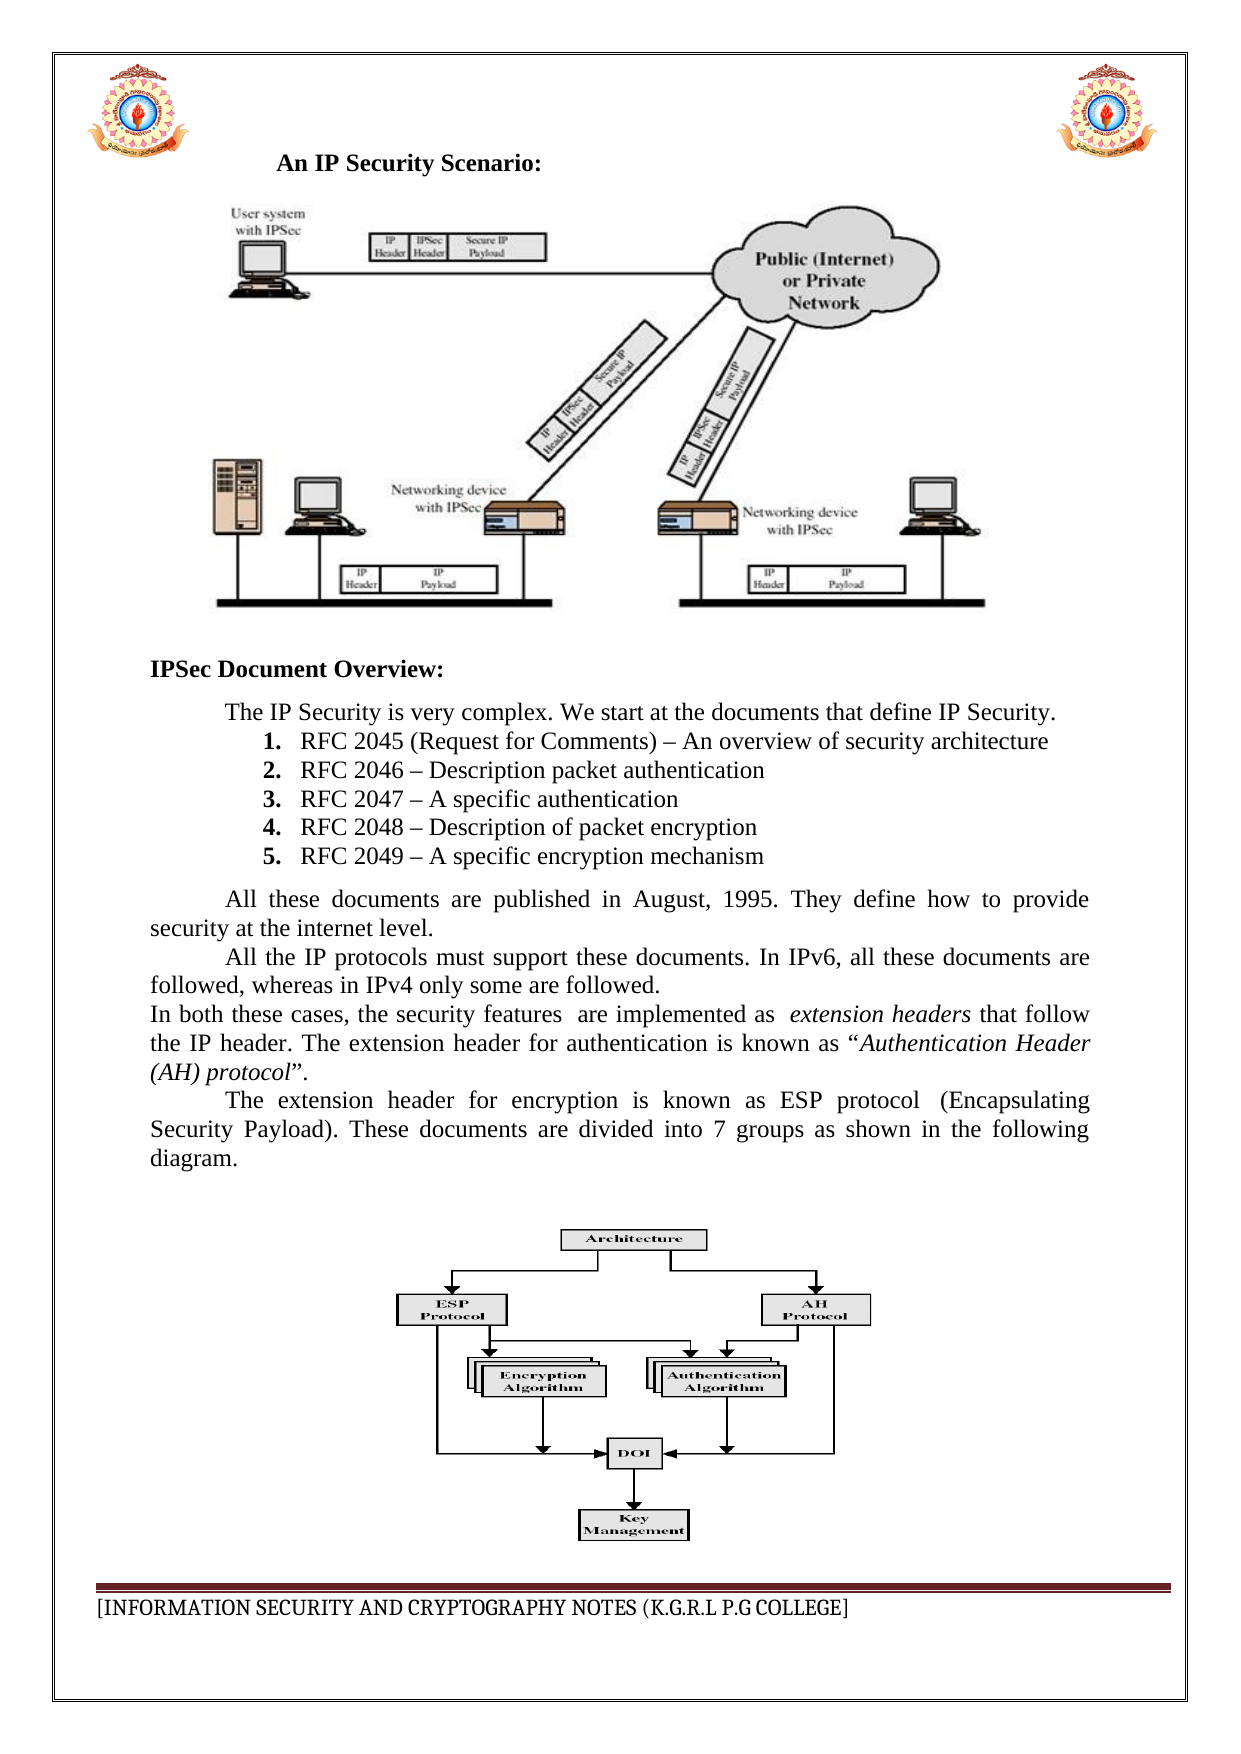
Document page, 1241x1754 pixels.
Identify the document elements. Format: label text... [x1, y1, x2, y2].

text All these documents are published in August, 1995. They define how to provide security at the internet level. [150, 884, 1090, 942]
list RFC 2047 – A specific authentication [263, 784, 1171, 812]
picture [73, 62, 204, 156]
list RFC 2048 – Description of packet encryption [263, 812, 1171, 841]
picture [207, 203, 989, 614]
text The IP Security is very complex. We start at the documents that define IP Security. [96, 697, 1056, 726]
text In both these cases, the security features are implemented as extension headers that follow the IP header. The extension header for authentication is known as “Authentication Header (AH) protocol”. [150, 999, 1091, 1086]
list RFC 2045 (Request for Comments) – An overview of security architecture [96, 726, 1048, 755]
list RFC 2049 – A specific encryption mechanism [263, 841, 1171, 870]
text All the IP protocols must support these documents. In IPv6, all these documents are followed, whereas in IPv4 only some are followed. [150, 942, 1090, 999]
subtitle An IP Security Scenario: [150, 148, 1171, 177]
picture [396, 1229, 872, 1541]
text The extension header for encryption is known as ESP protocol (Encapsulating Security Payload). These documents are divided into 7 groups as shown in the following diagram. [150, 1086, 1090, 1172]
picture [1042, 62, 1172, 156]
text IPSec Document Overview: [150, 654, 1171, 683]
list RFC 2046 – Description packet authentication [263, 755, 1171, 784]
